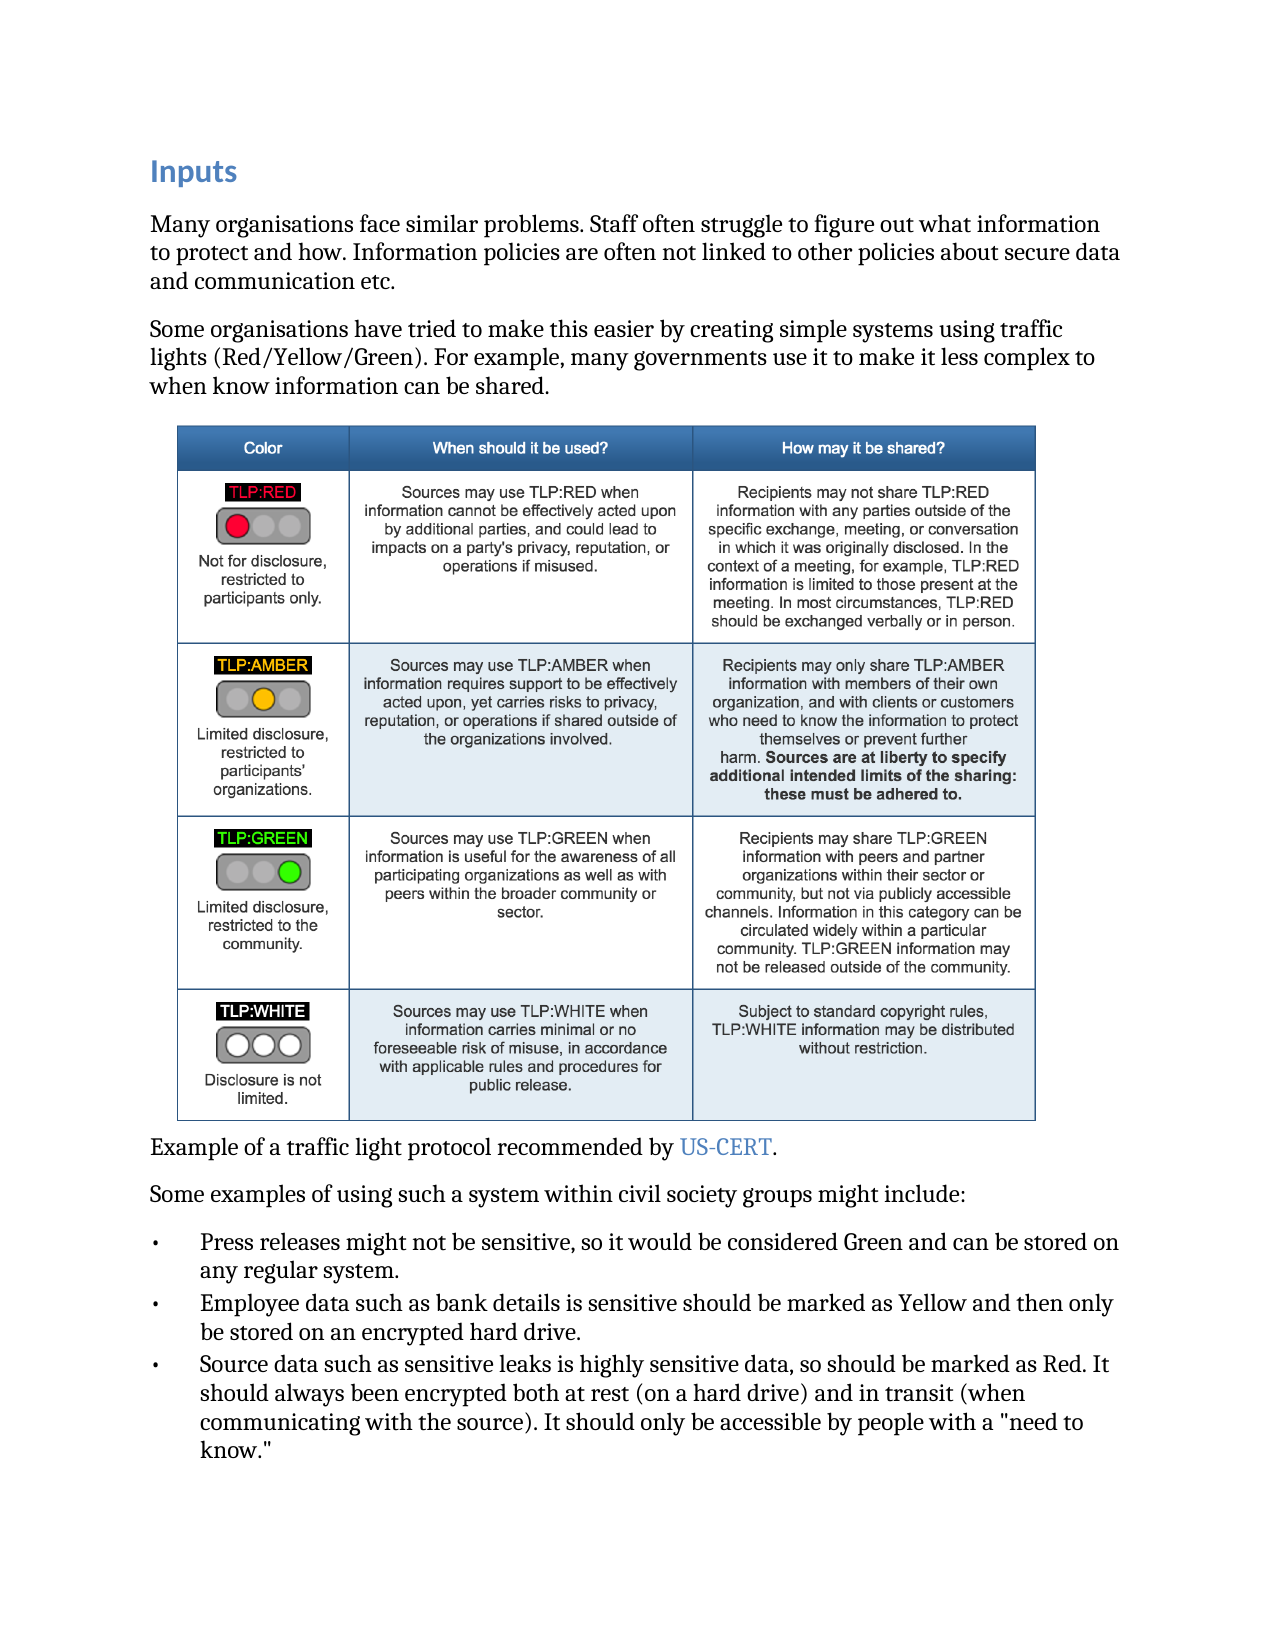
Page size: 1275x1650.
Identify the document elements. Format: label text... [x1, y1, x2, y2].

picture [168, 419, 1044, 1133]
text Many organisations face similar problems. Staff often struggle to figure out what information to protect and how. Information policies are often not linked to other policies about secure data and communication etc. [150, 209, 1125, 296]
list Employee data such as bank details is sensitive should be marked as Yellow and then only be stored on an encrypted hard drive. [150, 1289, 1125, 1346]
list Source data such as sensitive leaks is highly sensitive data, so should be marked as Red. It should always been encrypted both at rest (on a hard drive) and in transit (when communicating with the source). It should only be accessible by people with a "need to know." [150, 1350, 1125, 1465]
subtitle Inputs [150, 150, 1125, 191]
text Some examples of using such a system within civil society groups might include: [150, 1180, 1125, 1209]
list Press releases might not be sensitive, so it would be considered Green and can be stored on any regular system. [150, 1228, 1125, 1285]
text Some organisations have tried to make this easier by creating simple systems using traffic lights (Red/Yellow/Green). For example, many governments use it to make it less complex to when know information can be shared. [150, 314, 1125, 401]
